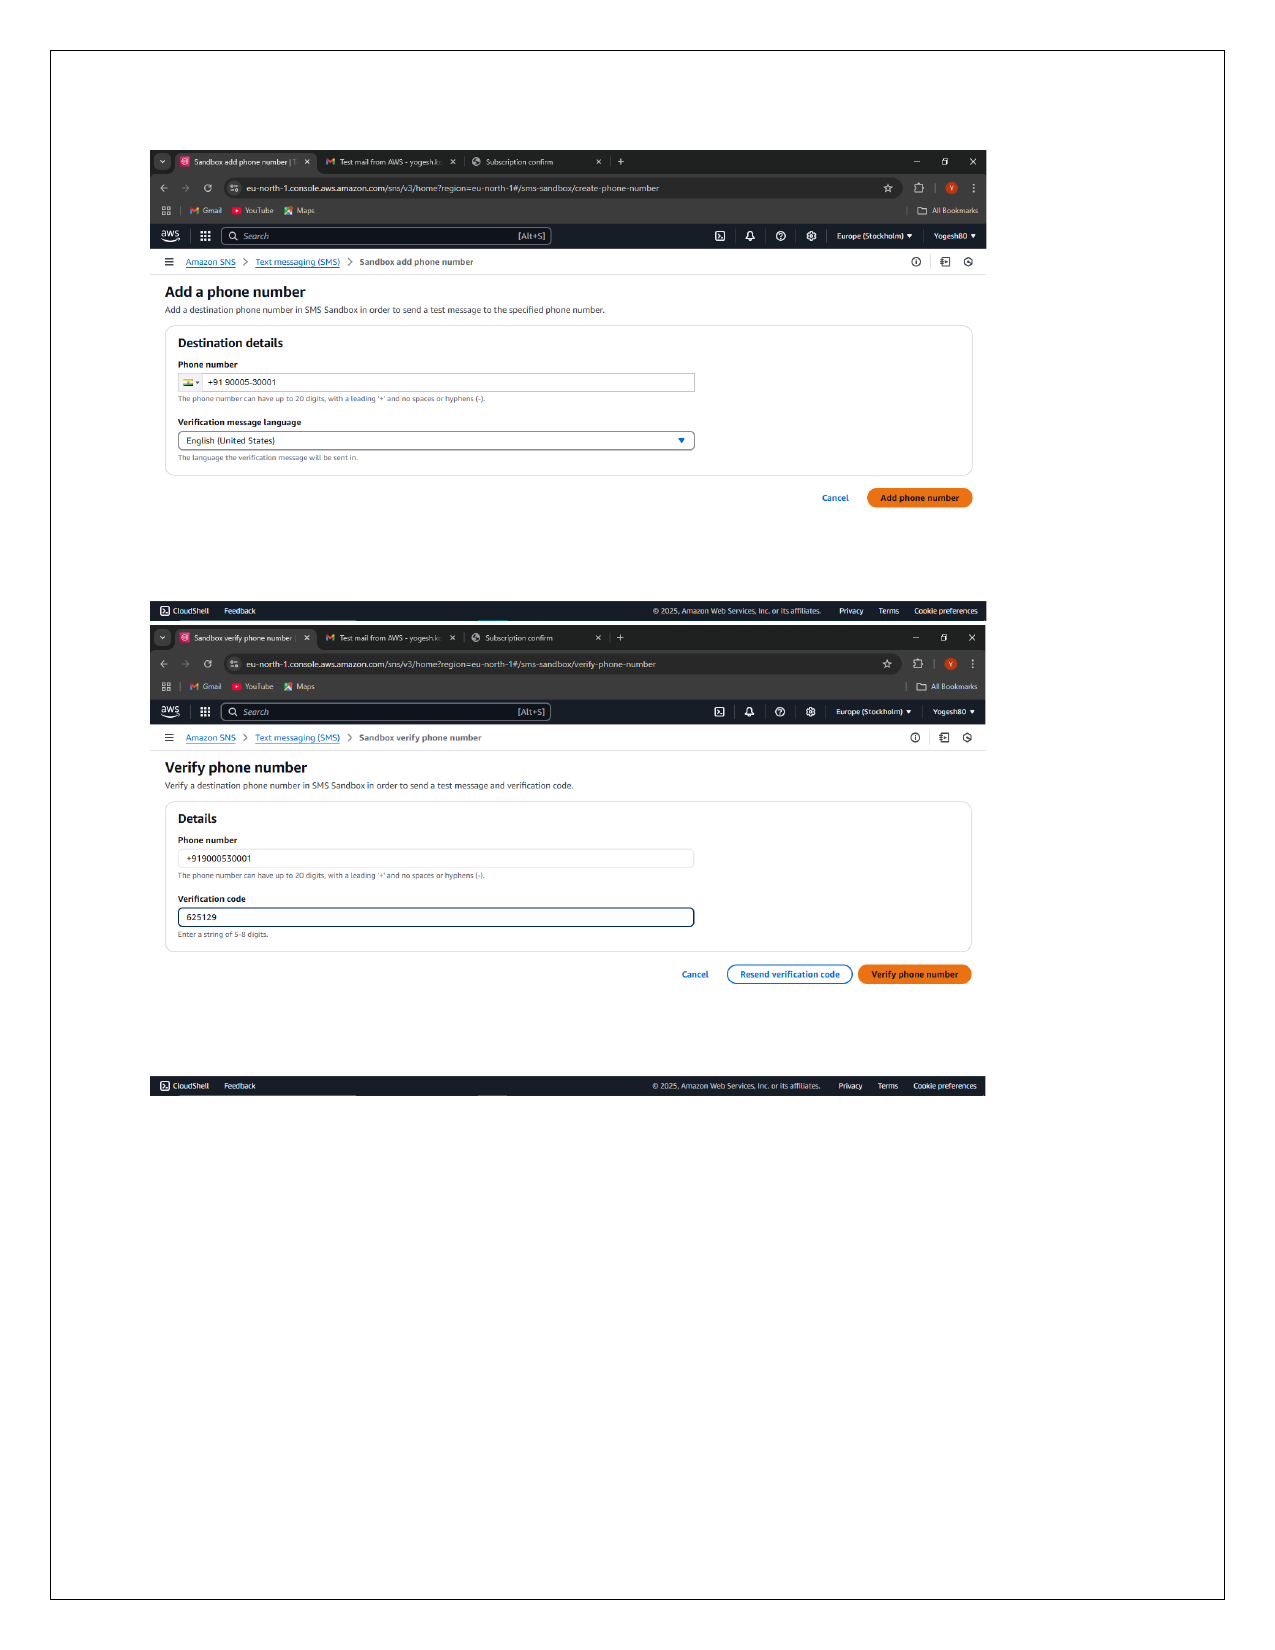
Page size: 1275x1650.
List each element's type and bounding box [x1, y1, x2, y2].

picture [150, 625, 986, 1096]
picture [150, 150, 987, 621]
